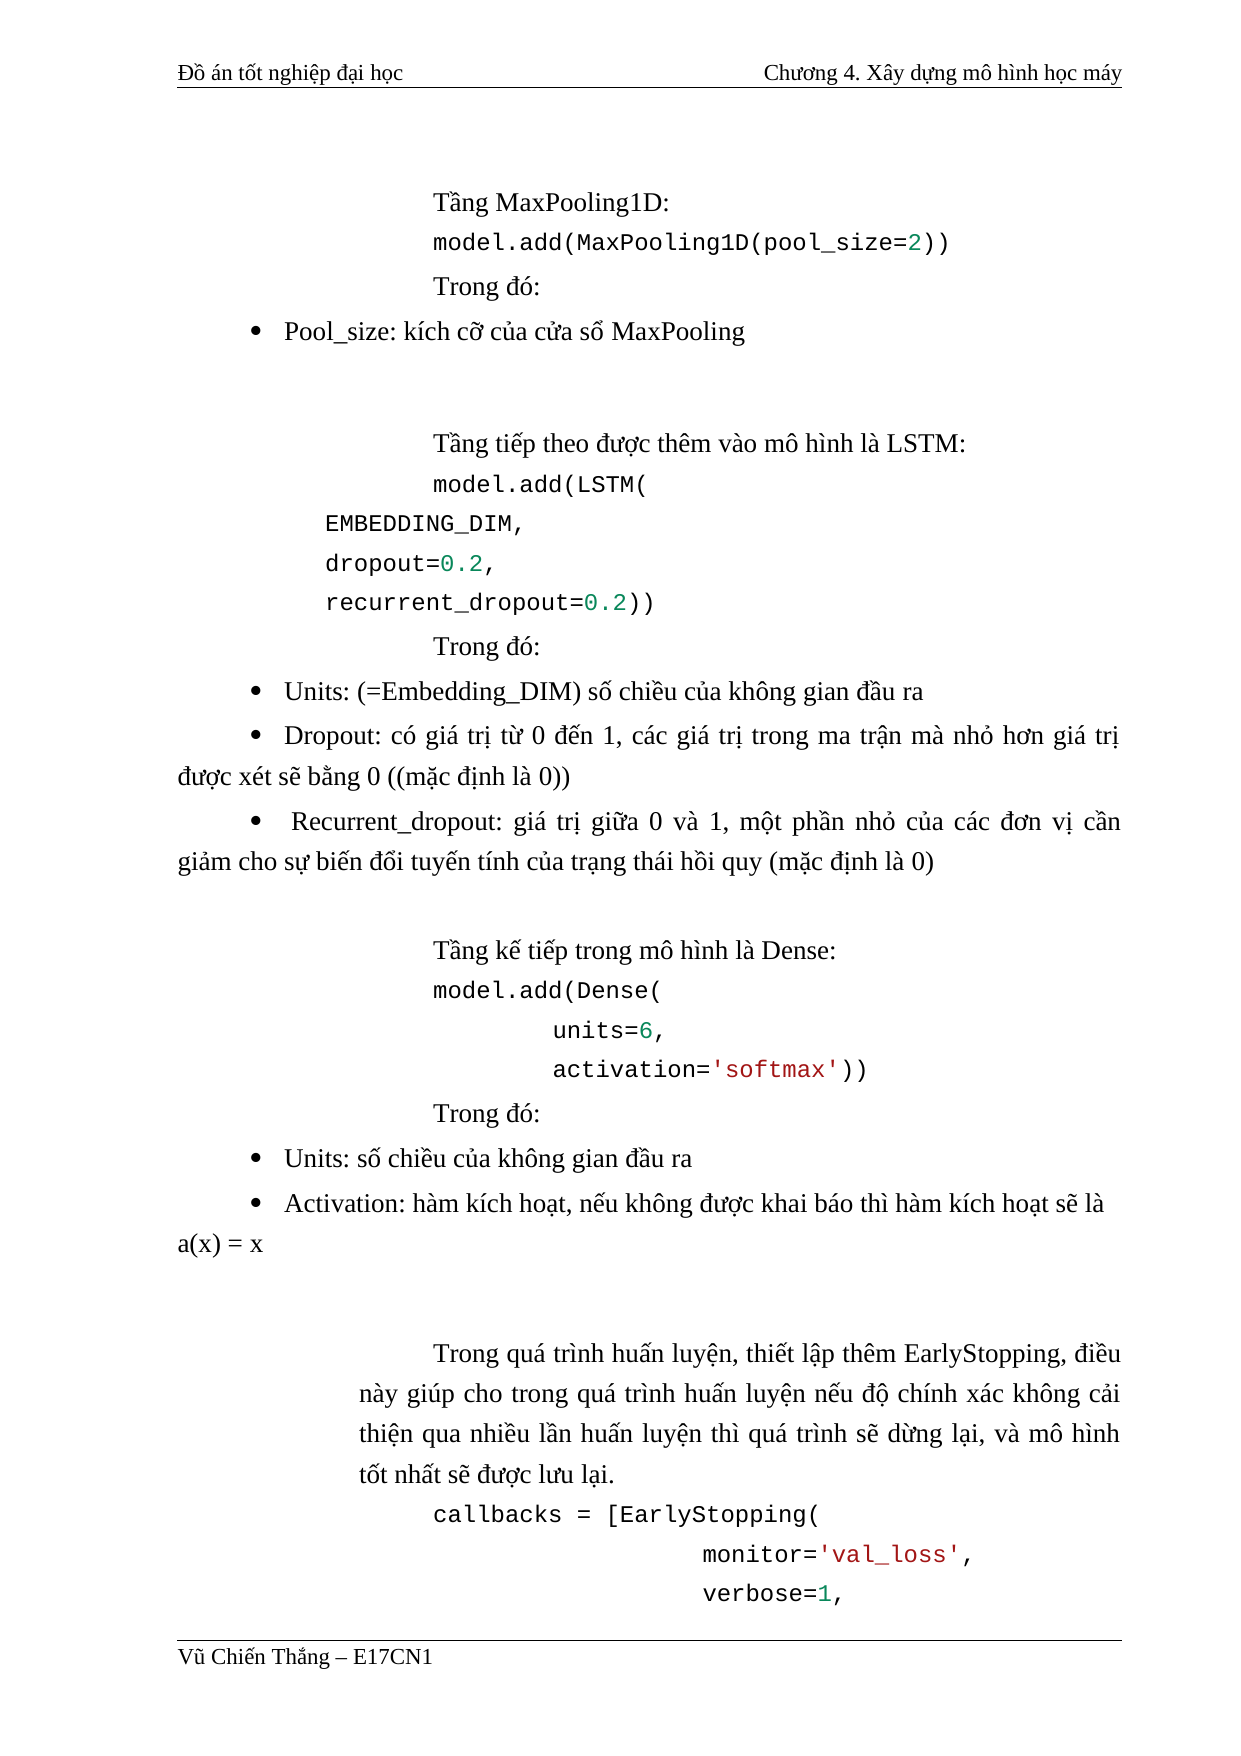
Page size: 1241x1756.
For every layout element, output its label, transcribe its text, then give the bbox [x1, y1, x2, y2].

text Trong đó: [359, 1097, 1122, 1128]
text Tầng MaxPooling1D: [359, 186, 1122, 217]
list Units: số chiều của không gian đầu ra [177, 1142, 1122, 1173]
text Tầng tiếp theo được thêm vào mô hình là LSTM: [359, 428, 1122, 459]
text EMBEDDING_DIM, [251, 512, 1122, 539]
text Tầng kế tiếp trong mô hình là Dense: [359, 934, 1122, 965]
list Units: (=Embedding_DIM) số chiều của không gian đầu ra [177, 675, 1122, 706]
list Activation: hàm kích hoạt, nếu không được khai báo thì hàm kích hoạt sẽ là a(x) = x [177, 1187, 1122, 1258]
list Dropout: có giá trị từ 0 đến 1, các giá trị trong ma trận mà nhỏ hơn giá trị được xét sẽ bằng 0 ((mặc định là 0)) [177, 719, 1122, 791]
text model.add(LSTM( [359, 472, 1122, 499]
text units=6, [359, 1018, 1122, 1046]
text Trong đó: [359, 270, 1122, 301]
text Trong quá trình huấn luyện, thiết lập thêm EarlyStopping, điều này giúp cho trong quá trình huấn luyện nếu độ chính xác không cải thiện qua nhiều lần huấn luyện thì quá trình sẽ dừng lại, và mô hình tốt nhất sẽ được lưu lại. [359, 1337, 1122, 1489]
list Pool_size: kích cỡ của cửa sổ MaxPooling [177, 315, 1122, 346]
text recurrent_dropout=0.2)) [251, 591, 1122, 618]
text model.add(Dense( [359, 979, 1122, 1006]
text model.add(MaxPooling1D(pool_size=2)) [359, 231, 1122, 258]
text dropout=0.2, [251, 551, 1122, 578]
text monitor='val_loss', [359, 1542, 1122, 1569]
text Trong đó: [359, 630, 1122, 661]
text verbose=1, [359, 1581, 1122, 1609]
text callbacks = [EarlyStopping( [359, 1502, 1122, 1530]
list Recurrent_dropout: giá trị giữa 0 và 1, một phần nhỏ của các đơn vị cần giảm cho sự biến đổi tuyến tính của trạng thái hồi quy (mặc định là 0) [177, 804, 1122, 876]
text activation='softmax')) [359, 1058, 1122, 1085]
